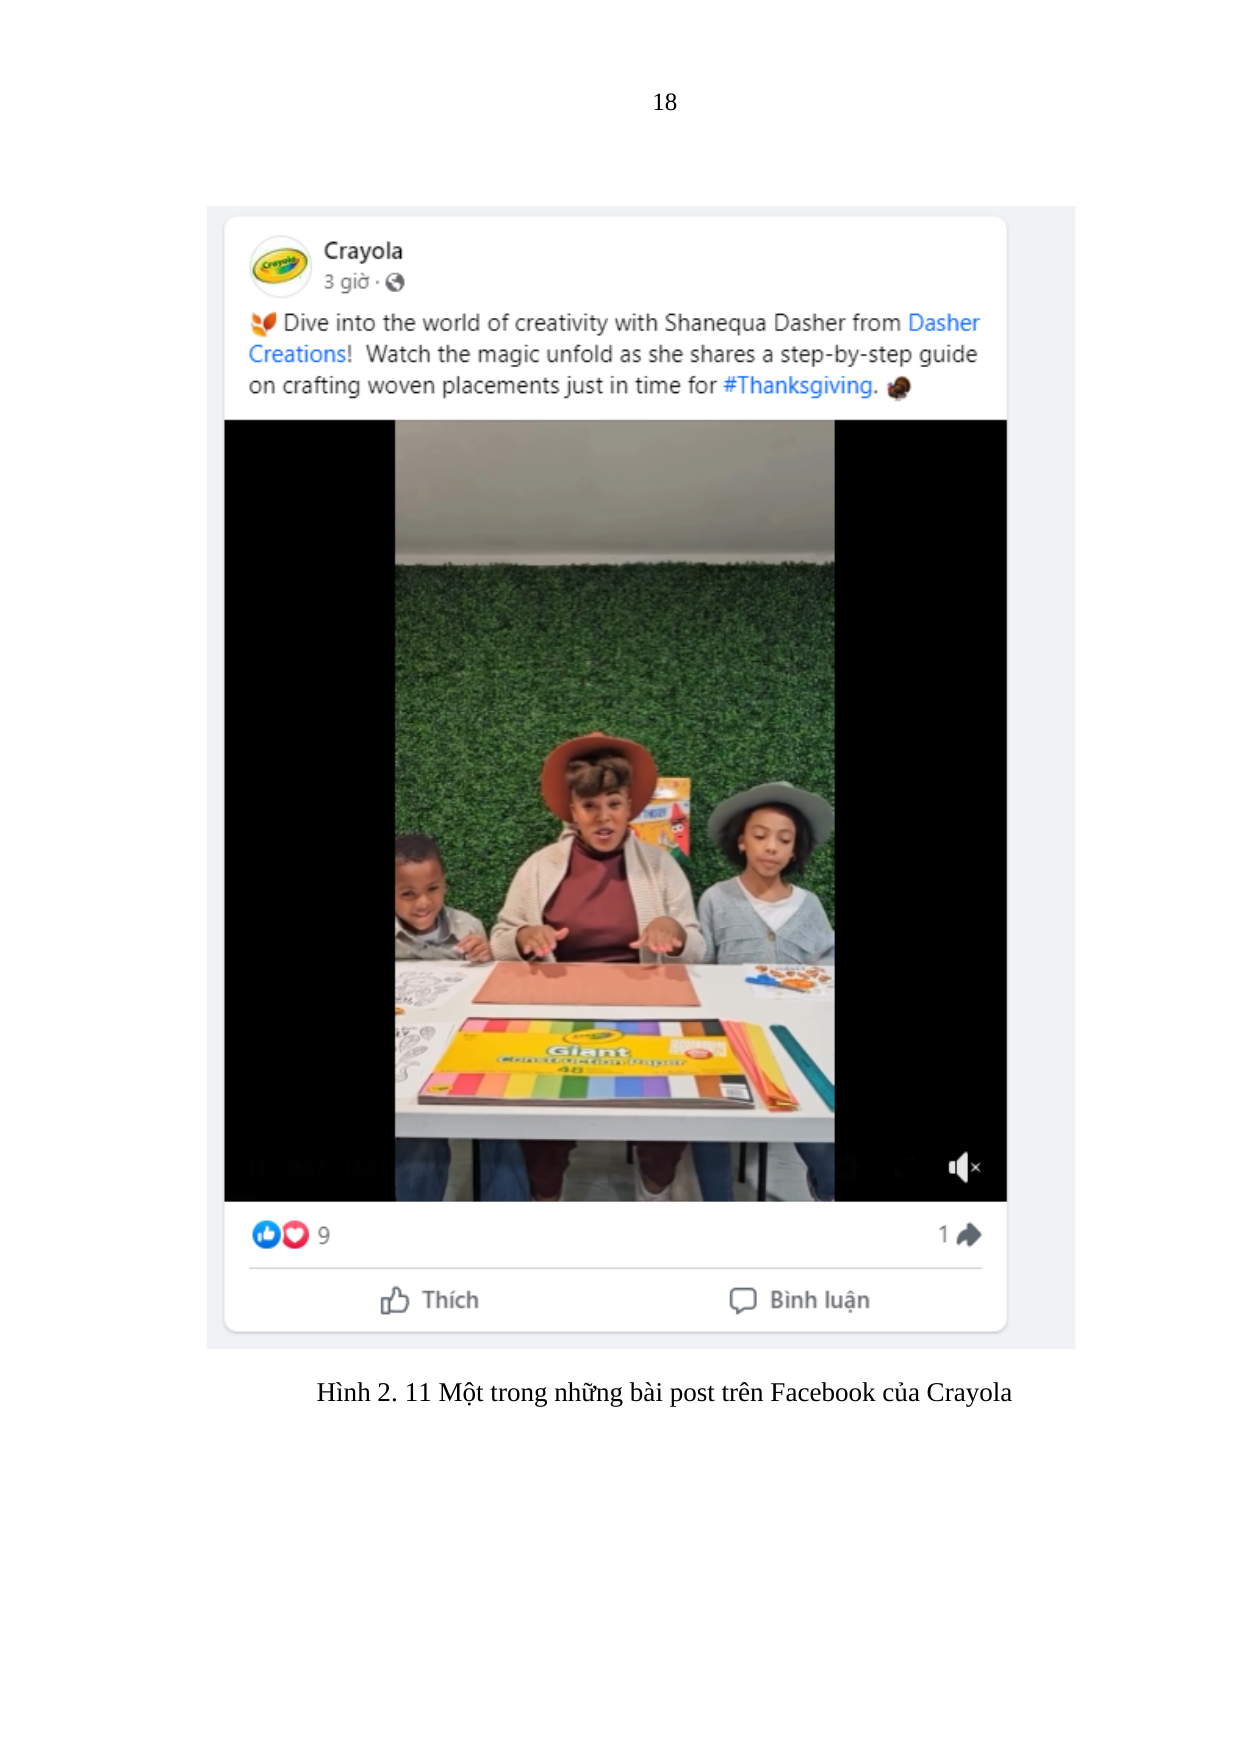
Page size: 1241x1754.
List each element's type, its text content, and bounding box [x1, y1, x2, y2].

picture [206, 206, 1076, 1349]
